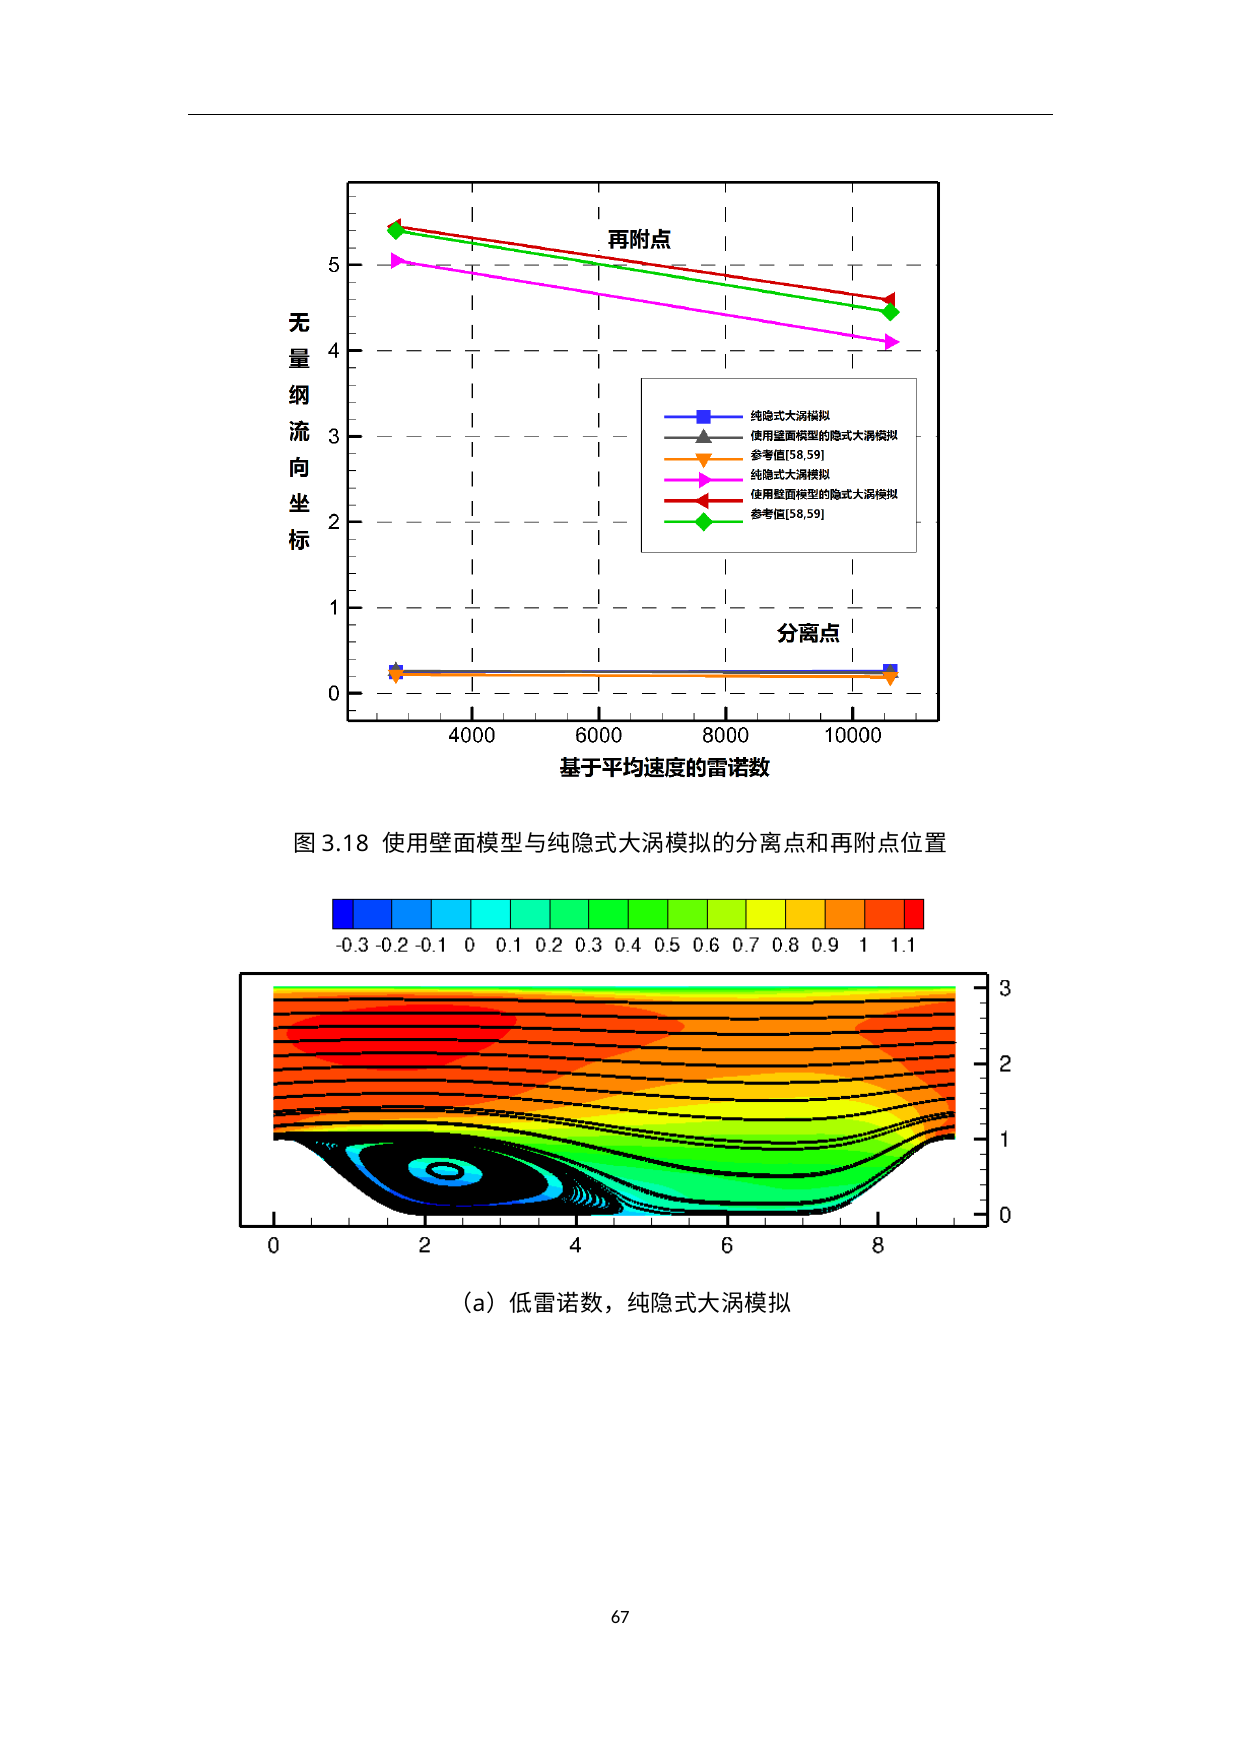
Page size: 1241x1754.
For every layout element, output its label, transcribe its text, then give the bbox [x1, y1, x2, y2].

picture [274, 162, 966, 783]
text （a）低雷诺数，纯隐式大涡模拟 [187, 1285, 1053, 1319]
picture [209, 882, 1031, 1264]
text 图3.18 使用壁面模型与纯隐式大涡模拟的分离点和再附点位置 [187, 824, 1053, 858]
